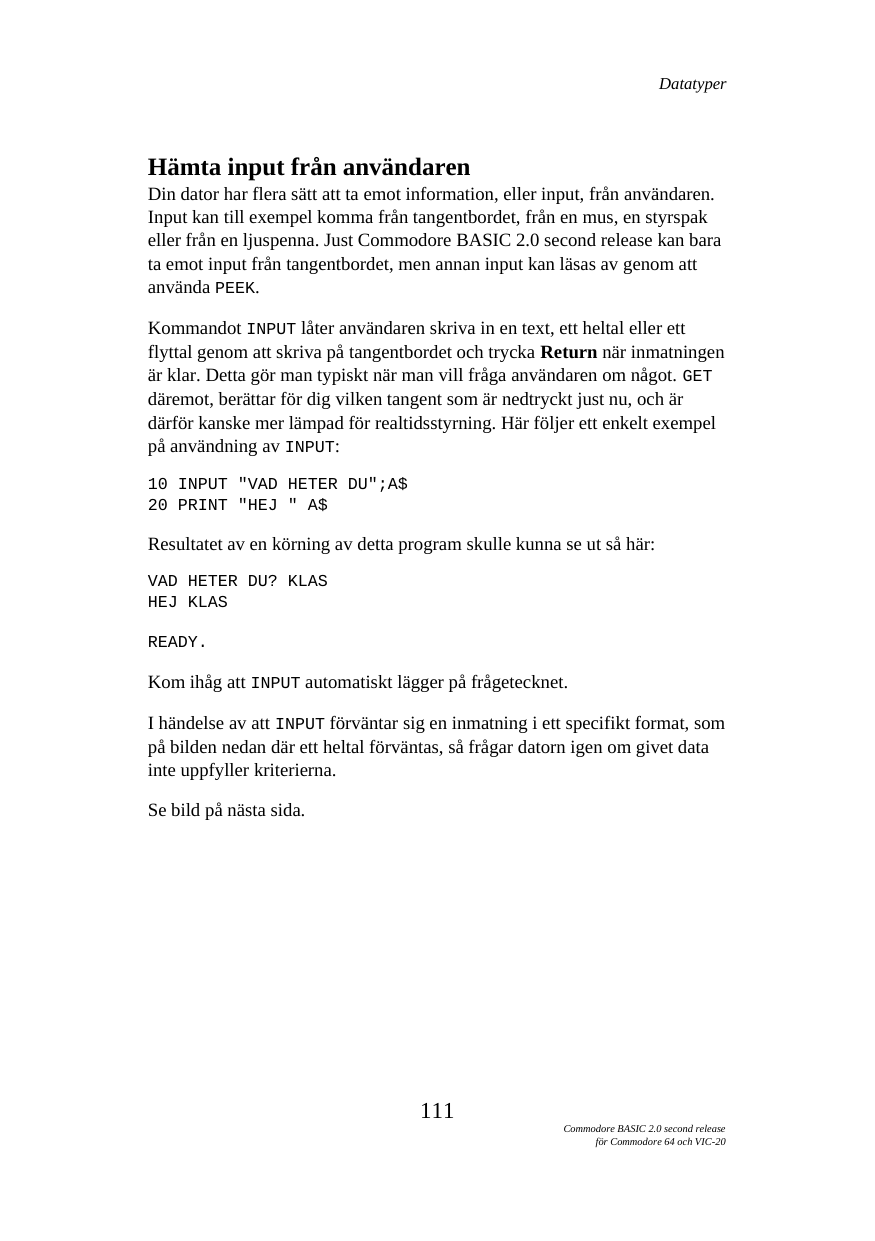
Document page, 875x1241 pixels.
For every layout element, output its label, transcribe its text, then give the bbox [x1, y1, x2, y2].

subtitle Hämta input från användaren [148, 152, 726, 181]
text VAD HETER DU? KLAS HEJ KLAS READY. [148, 573, 726, 653]
text Resultatet av en körning av detta program skulle kunna se ut så här: [148, 533, 726, 554]
text I händelse av att INPUT förväntar sig en inmatning i ett specifikt format, som på bilden nedan där ett heltal förväntas, så frågar datorn igen om givet data inte uppfyller kriterierna. [148, 712, 726, 781]
text Kom ihåg att INPUT automatiskt lägger på frågetecknet. [148, 671, 726, 693]
text Kommandot INPUT låter användaren skriva in en text, ett heltal eller ett flyttal genom att skriva på tangentbordet och trycka Return när inmatningen är klar. Detta gör man typiskt när man vill fråga användaren om något. GET däremot, berättar för dig vilken tangent som är nedtryckt just nu, och är därför kanske mer lämpad för realtidsstyrning. Här följer ett enkelt exempel på användning av INPUT: [148, 317, 726, 457]
text 10 INPUT "VAD HETER DU";A$ 20 PRINT "HEJ " A$ [148, 476, 726, 515]
text Din dator har flera sätt att ta emot information, eller input, från användaren. Input kan till exempel komma från tangentbordet, från en mus, en styrspak eller från en ljuspenna. Just Commodore BASIC 2.0 second release kan bara ta emot input från tangentbordet, men annan input kan läsas av genom att använda PEEK. [148, 183, 726, 298]
text Se bild på nästa sida. [148, 799, 726, 821]
